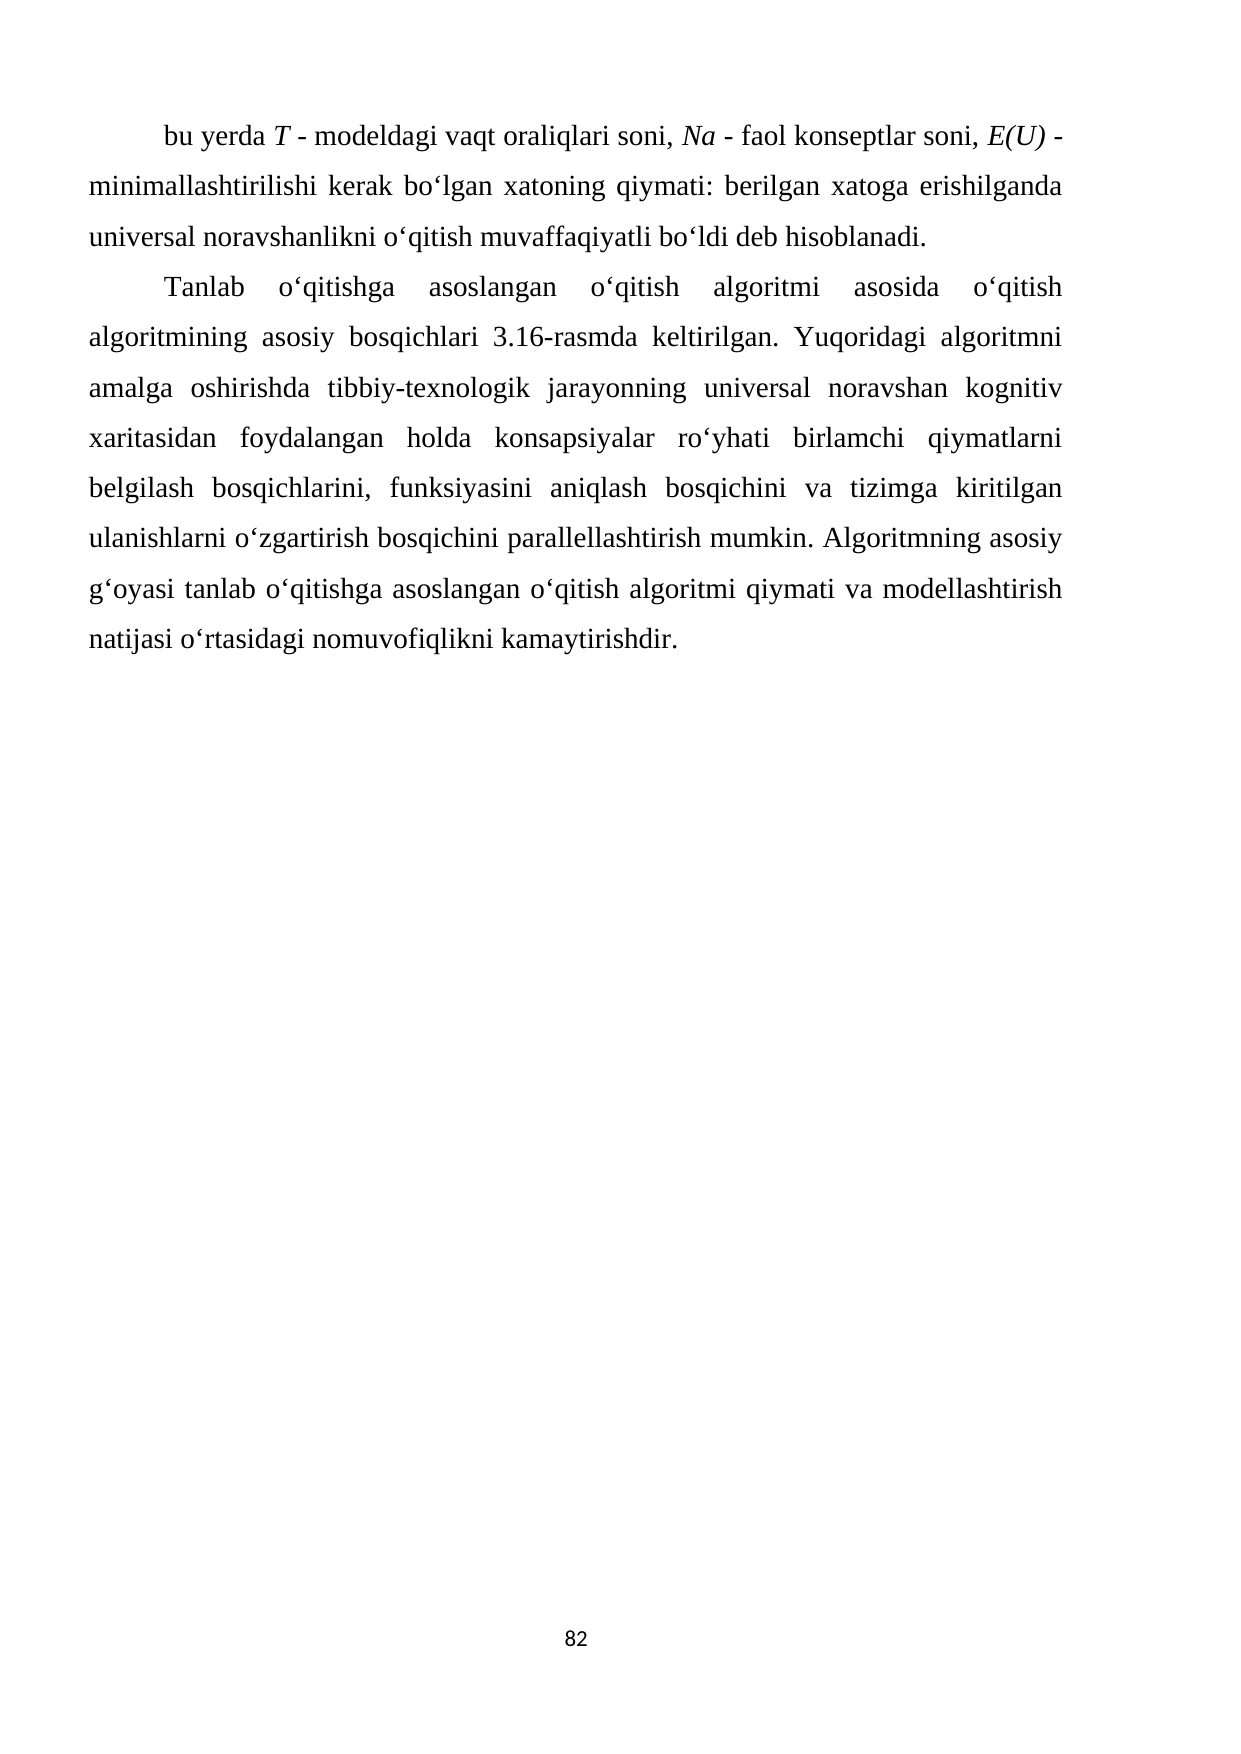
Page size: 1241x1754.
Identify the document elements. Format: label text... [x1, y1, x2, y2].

text bu yerda T - modeldagi vaqt oraliqlari soni, Na - faol konseptlar soni, E(U) - minimallashtirilishi kerak bo‘lgan xatoning qiymati: berilgan xatoga erishilganda universal noravshanlikni o‘qitish muvaffaqiyatli bo‘ldi deb hisoblanadi. [89, 118, 1063, 252]
text Tanlab o‘qitishga asoslangan o‘qitish algoritmi asosida o‘qitish algoritmining asosiy bosqichlari 3.16-rasmda keltirilgan. Yuqoridagi algoritmni amalga oshirishda tibbiy-texnologik jarayonning universal noravshan kognitiv xaritasidan foydalangan holda konsapsiyalar ro‘yhati birlamchi qiymatlarni belgilash bosqichlarini, funksiyasini aniqlash bosqichini va tizimga kiritilgan ulanishlarni o‘zgartirish bosqichini parallellashtirish mumkin. Algoritmning asosiy g‘oyasi tanlab o‘qitishga asoslangan o‘qitish algoritmi qiymati va modellashtirish natijasi o‘rtasidagi nomuvofiqlikni kamaytirishdir. [89, 269, 1063, 655]
